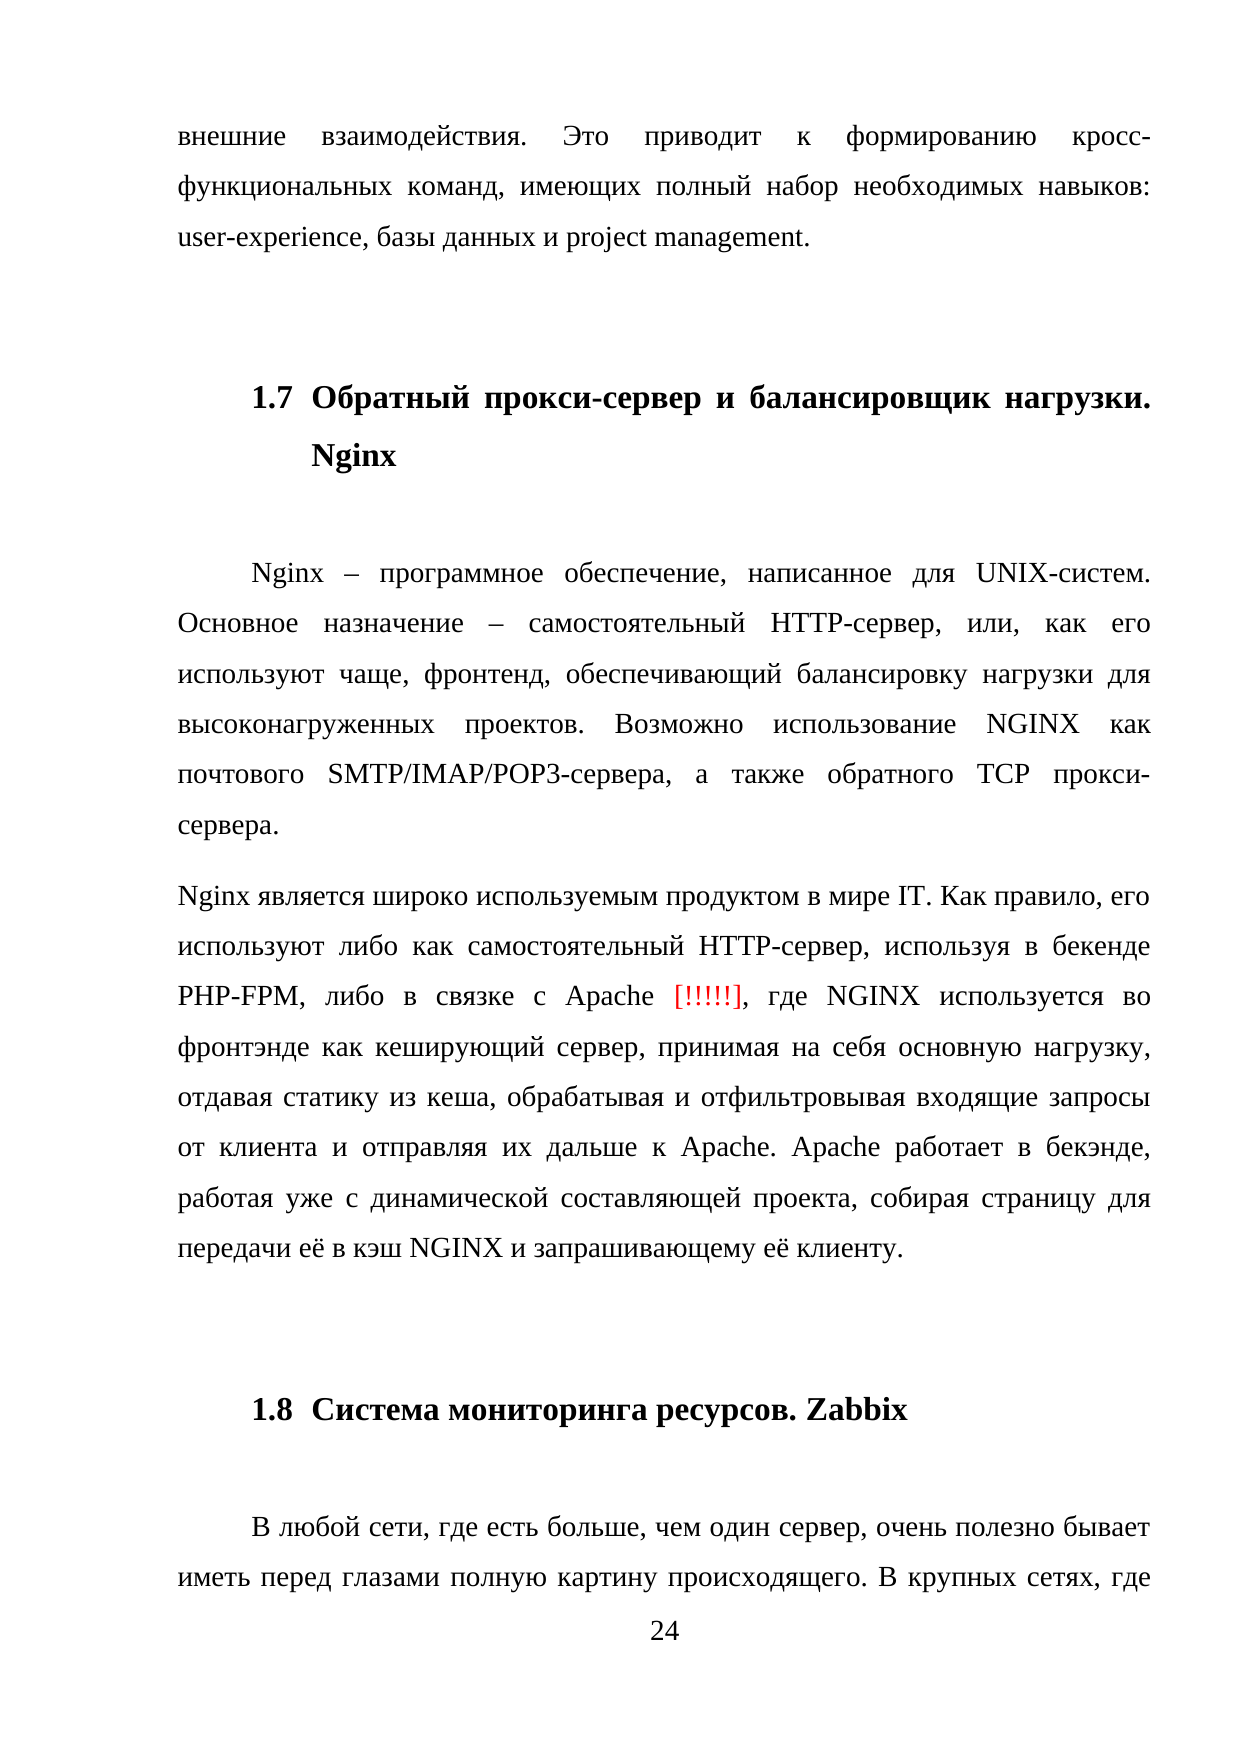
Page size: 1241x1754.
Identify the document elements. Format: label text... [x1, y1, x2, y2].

text Nginx является широко используемым продуктом в мире IT. Как правило, его используют либо как самостоятельный HTTP-сервер, используя в бекенде PHP-FPM, либо в связке с Apache [!!!!!], где NGINX используется во фронтэнде как кеширующий сервер, принимая на себя основную нагрузку, отдавая статику из кеша, обрабатывая и отфильтровывая входящие запросы от клиента и отправляя их дальше к Apache. Apache работает в бекэнде, работая уже с динамической составляющей проекта, собирая страницу для передачи её в кэш NGINX и запрашивающему её клиенту. [177, 878, 1152, 1264]
subtitle Система мониторинга ресурсов. Zabbix [251, 1389, 1152, 1427]
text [177, 118, 1152, 252]
text Nginx – программное обеспечение, написанное для UNIX-систем. Основное назначение – самостоятельный HTTP-сервер, или, как его используют чаще, фронтенд, обеспечивающий балансировку нагрузки для высоконагруженных проектов. Возможно использование NGINX как почтового SMTP/IMAP/POP3-сервера, а также обратного TCP прокси-сервера. [177, 555, 1152, 840]
subtitle Обратный прокси-сервер и балансировщик нагрузки. Nginx [251, 378, 1152, 473]
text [177, 1509, 1152, 1593]
